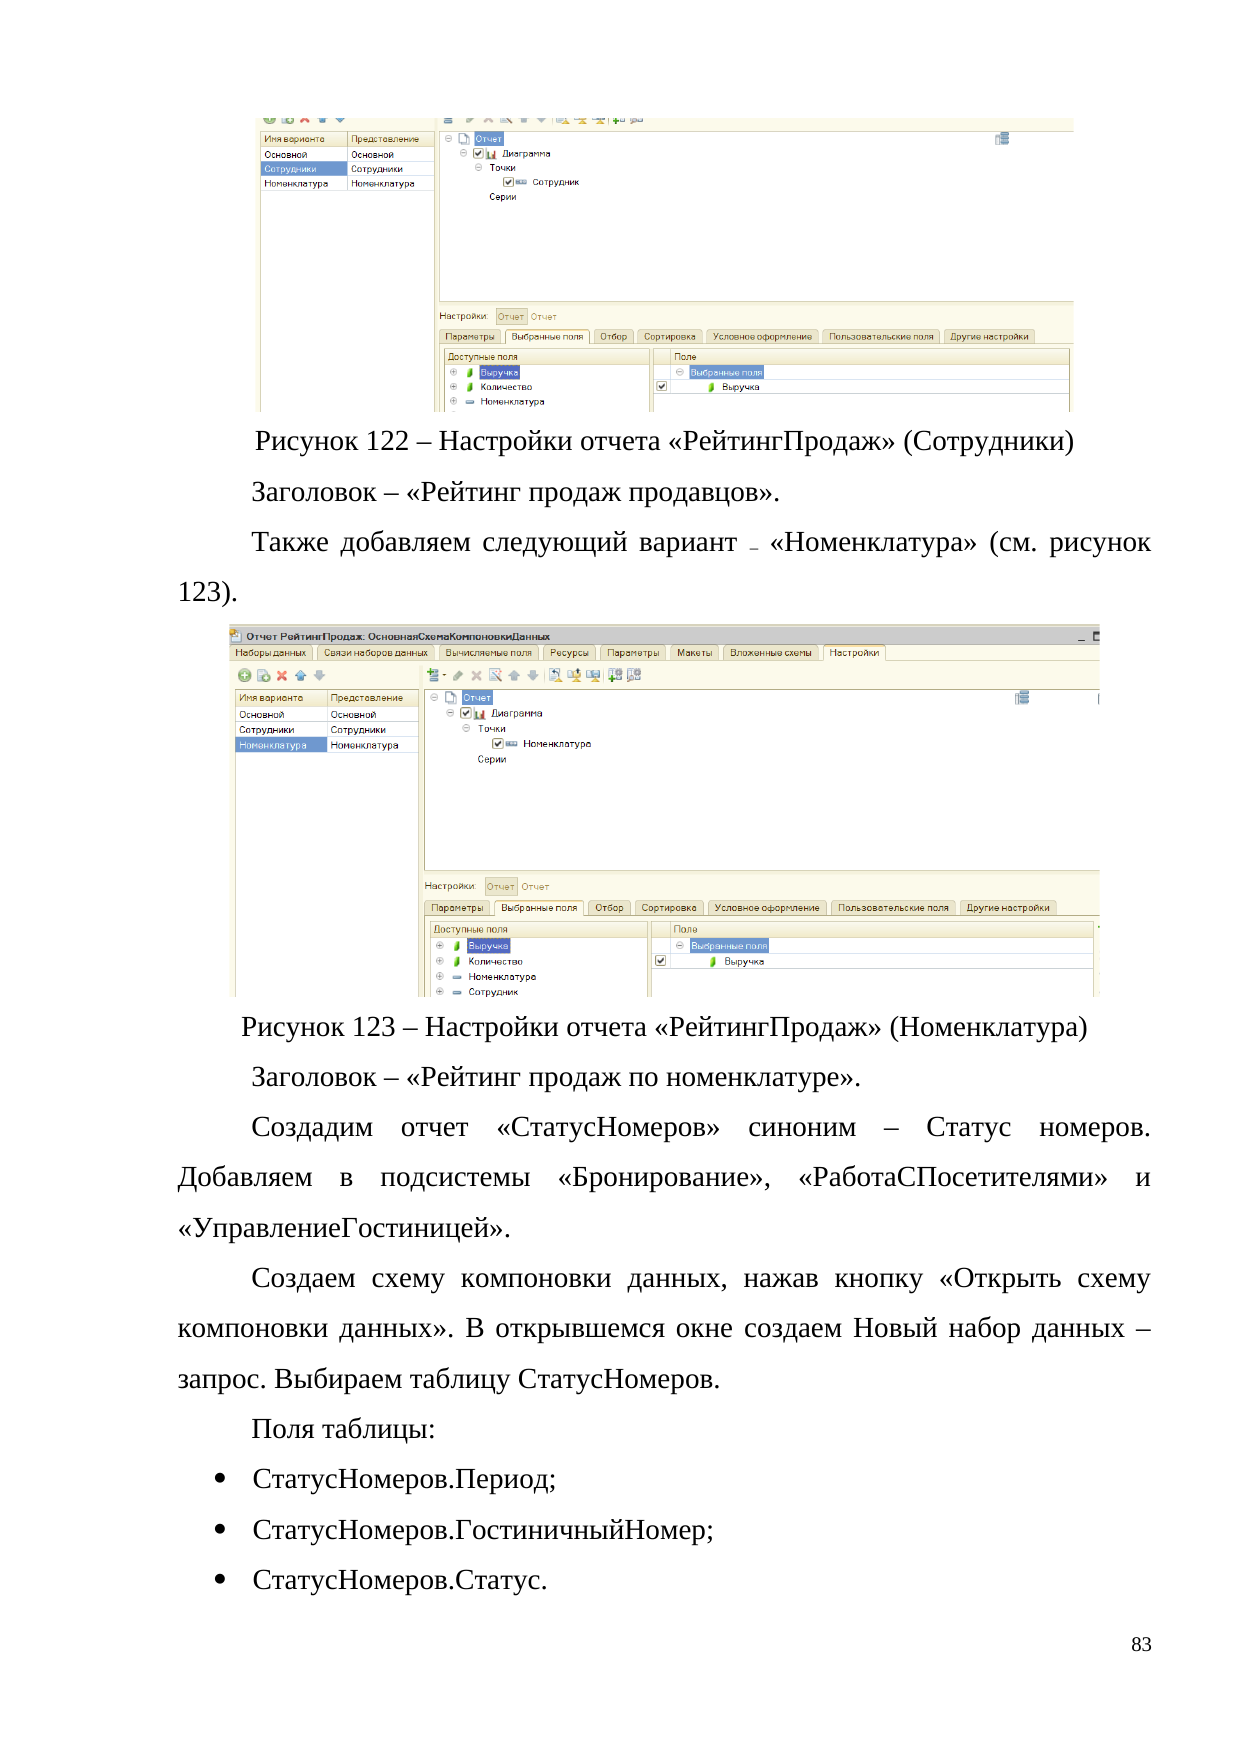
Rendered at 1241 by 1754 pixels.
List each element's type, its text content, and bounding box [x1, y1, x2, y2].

text Также добавляем следующий вариант – «Номенклатура» (см. рисунок 123). [177, 524, 1152, 608]
list СтатусНомеров.Статус. [215, 1562, 1152, 1596]
picture [229, 624, 1100, 997]
text Поля таблицы: [177, 1411, 1152, 1445]
text Рисунок 123 – Настройки отчета «РейтингПродаж» (Номенклатура) [177, 1009, 1152, 1042]
text Создадим отчет «СтатусНомеров» синоним – Статус номеров. Добавляем в подсистемы «Бронирование», «РаботаСПосетителями» и «УправлениеГостиницей». [177, 1109, 1152, 1243]
list СтатусНомеров.Период; [215, 1461, 1152, 1495]
text Заголовок – «Рейтинг продаж по номенклатуре». [177, 1059, 1152, 1092]
picture [255, 118, 1074, 412]
text Рисунок 122 – Настройки отчета «РейтингПродаж» (Сотрудники) [177, 423, 1152, 457]
text Создаем схему компоновки данных, нажав кнопку «Открыть схему компоновки данных». В открывшемся окне создаем Новый набор данных – запрос. Выбираем таблицу СтатусНомеров. [177, 1260, 1152, 1394]
text Заголовок – «Рейтинг продаж продавцов». [177, 474, 1152, 507]
list СтатусНомеров.ГостиничныйНомер; [215, 1512, 1152, 1546]
